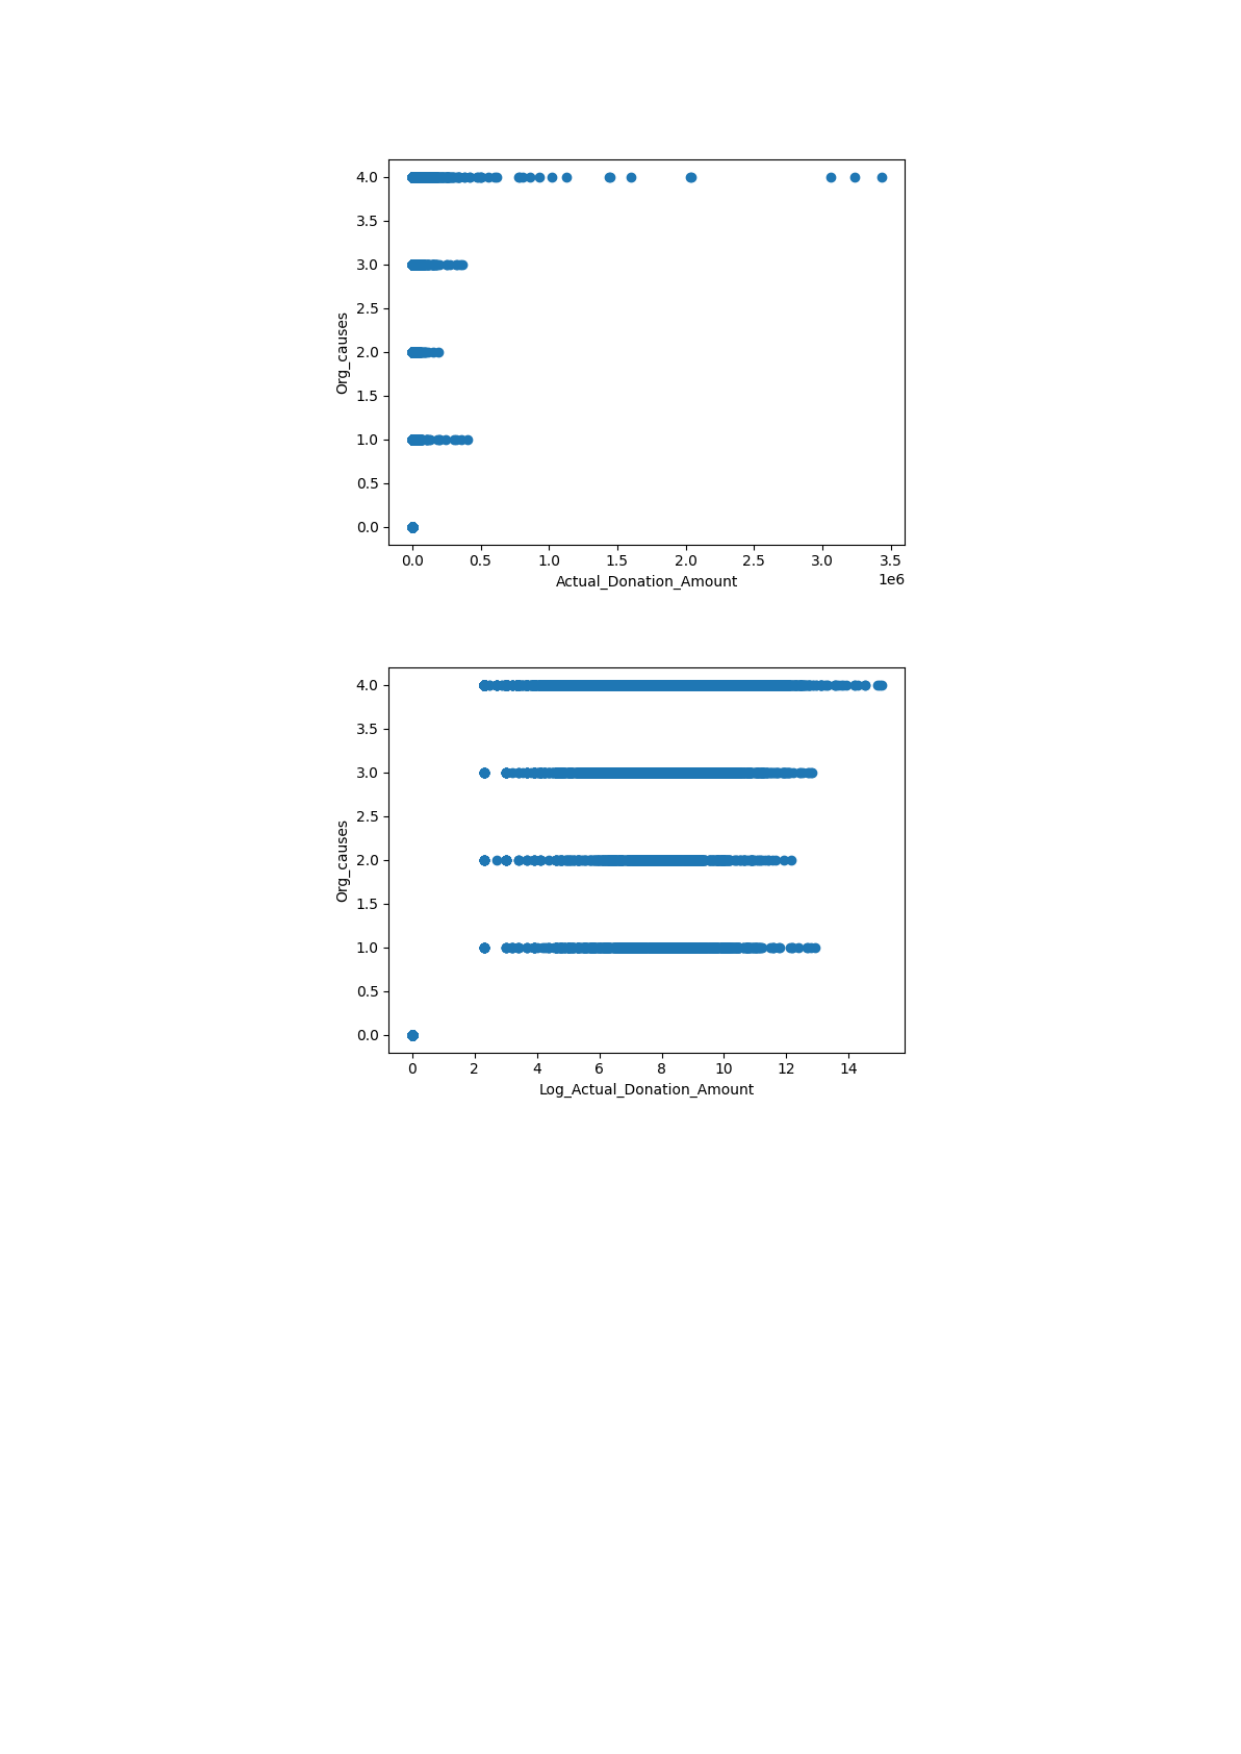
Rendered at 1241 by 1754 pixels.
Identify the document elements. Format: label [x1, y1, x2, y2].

picture [325, 657, 915, 1108]
picture [325, 150, 915, 600]
